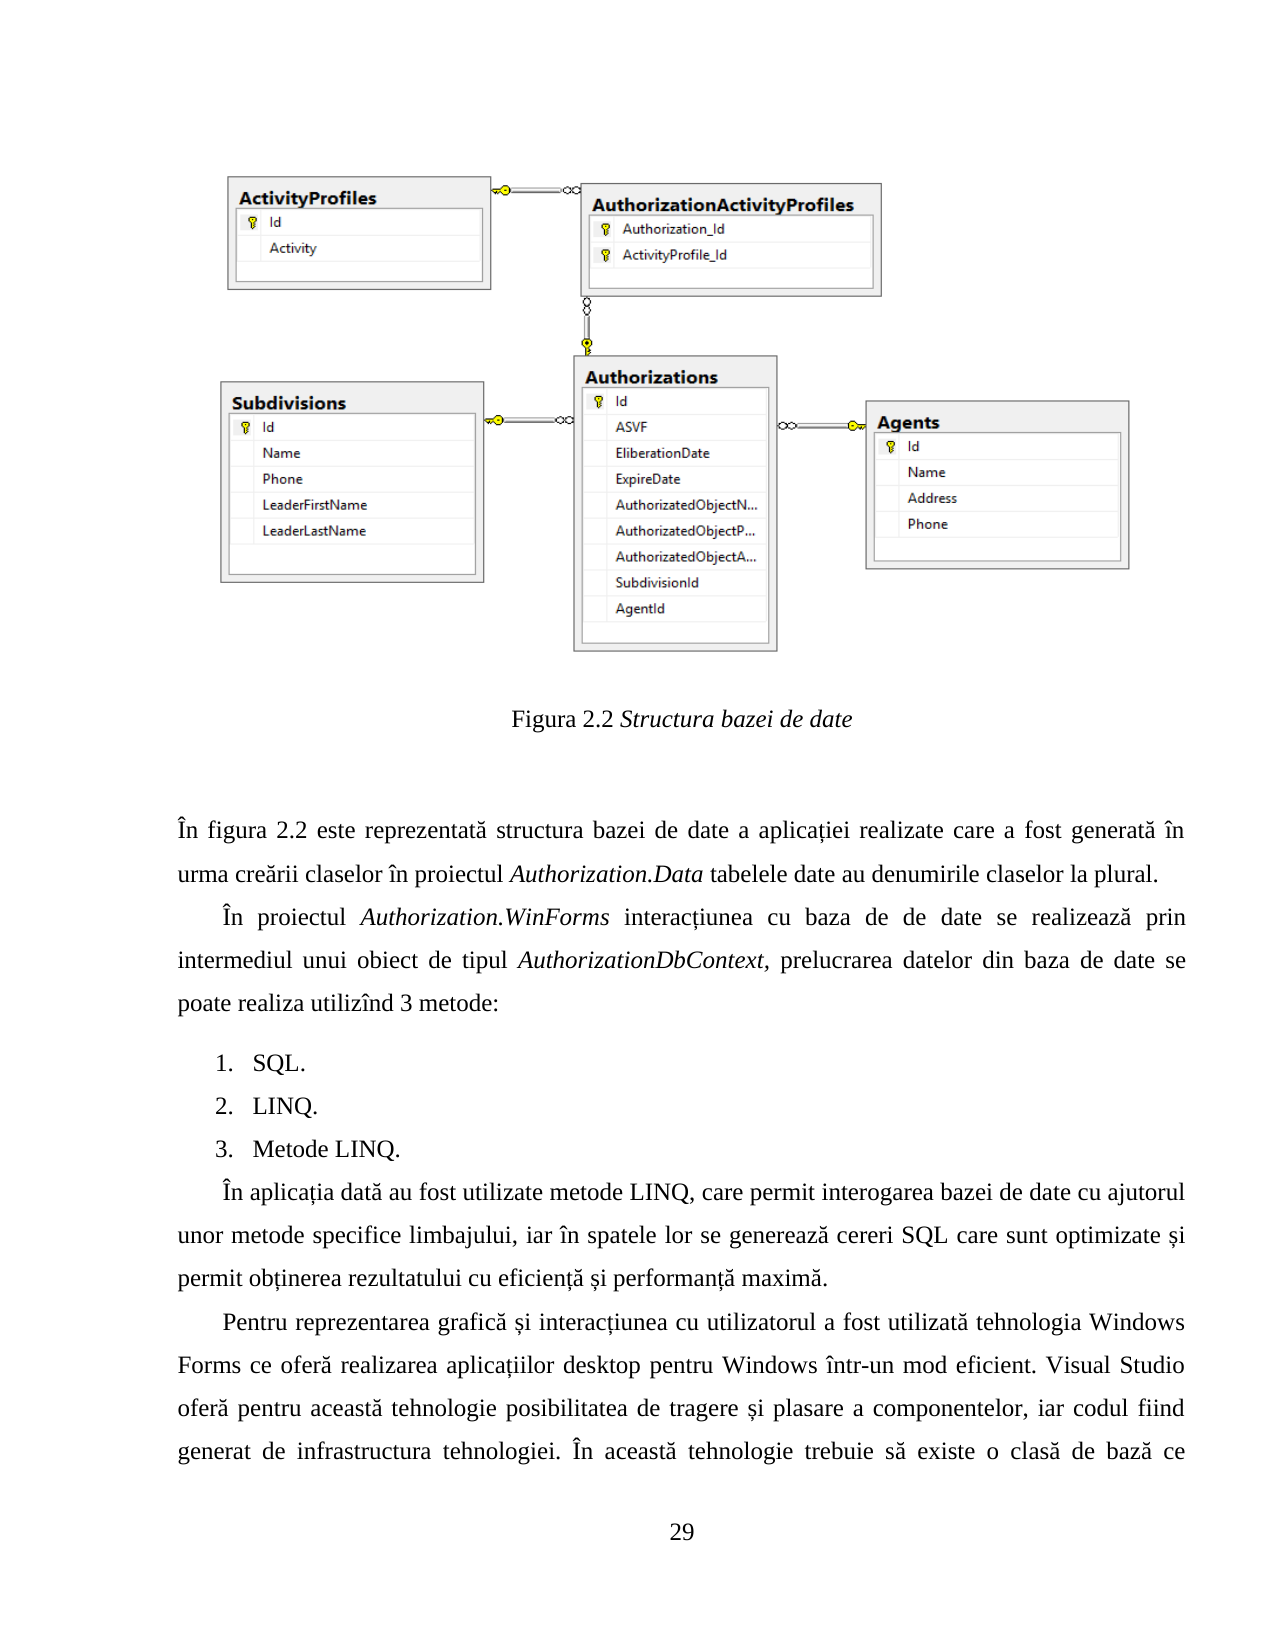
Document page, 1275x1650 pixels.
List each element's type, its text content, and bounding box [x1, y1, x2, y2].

text În figura 2.2 este reprezentată structura bazei de date a aplicației realizate care a fost generată în urma creării claselor în proiectul Authorization.Data tabelele date au denumirile claselor la plural. [177, 816, 1186, 887]
picture [177, 147, 1187, 690]
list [177, 1307, 1186, 1465]
list LINQ. [215, 1091, 1186, 1120]
text Figura 2.2 Structura bazei de date [177, 704, 1186, 733]
text În proiectul Authorization.WinForms interacțiunea cu baza de de date se realizează prin intermediul unui obiect de tipul AuthorizationDbContext, prelucrarea datelor din baza de date se poate realiza utilizînd 3 metode: [177, 902, 1186, 1017]
list SQL. [215, 1048, 1186, 1077]
list Metode LINQ. [215, 1134, 1186, 1163]
list În aplicația dată au fost utilizate metode LINQ, care permit interogarea bazei de date cu ajutorul unor metode specifice limbajului, iar în spatele lor se generează cereri SQL care sunt optimizate și permit obținerea rezultatului cu eficiență și performanță maximă. [177, 1177, 1186, 1292]
